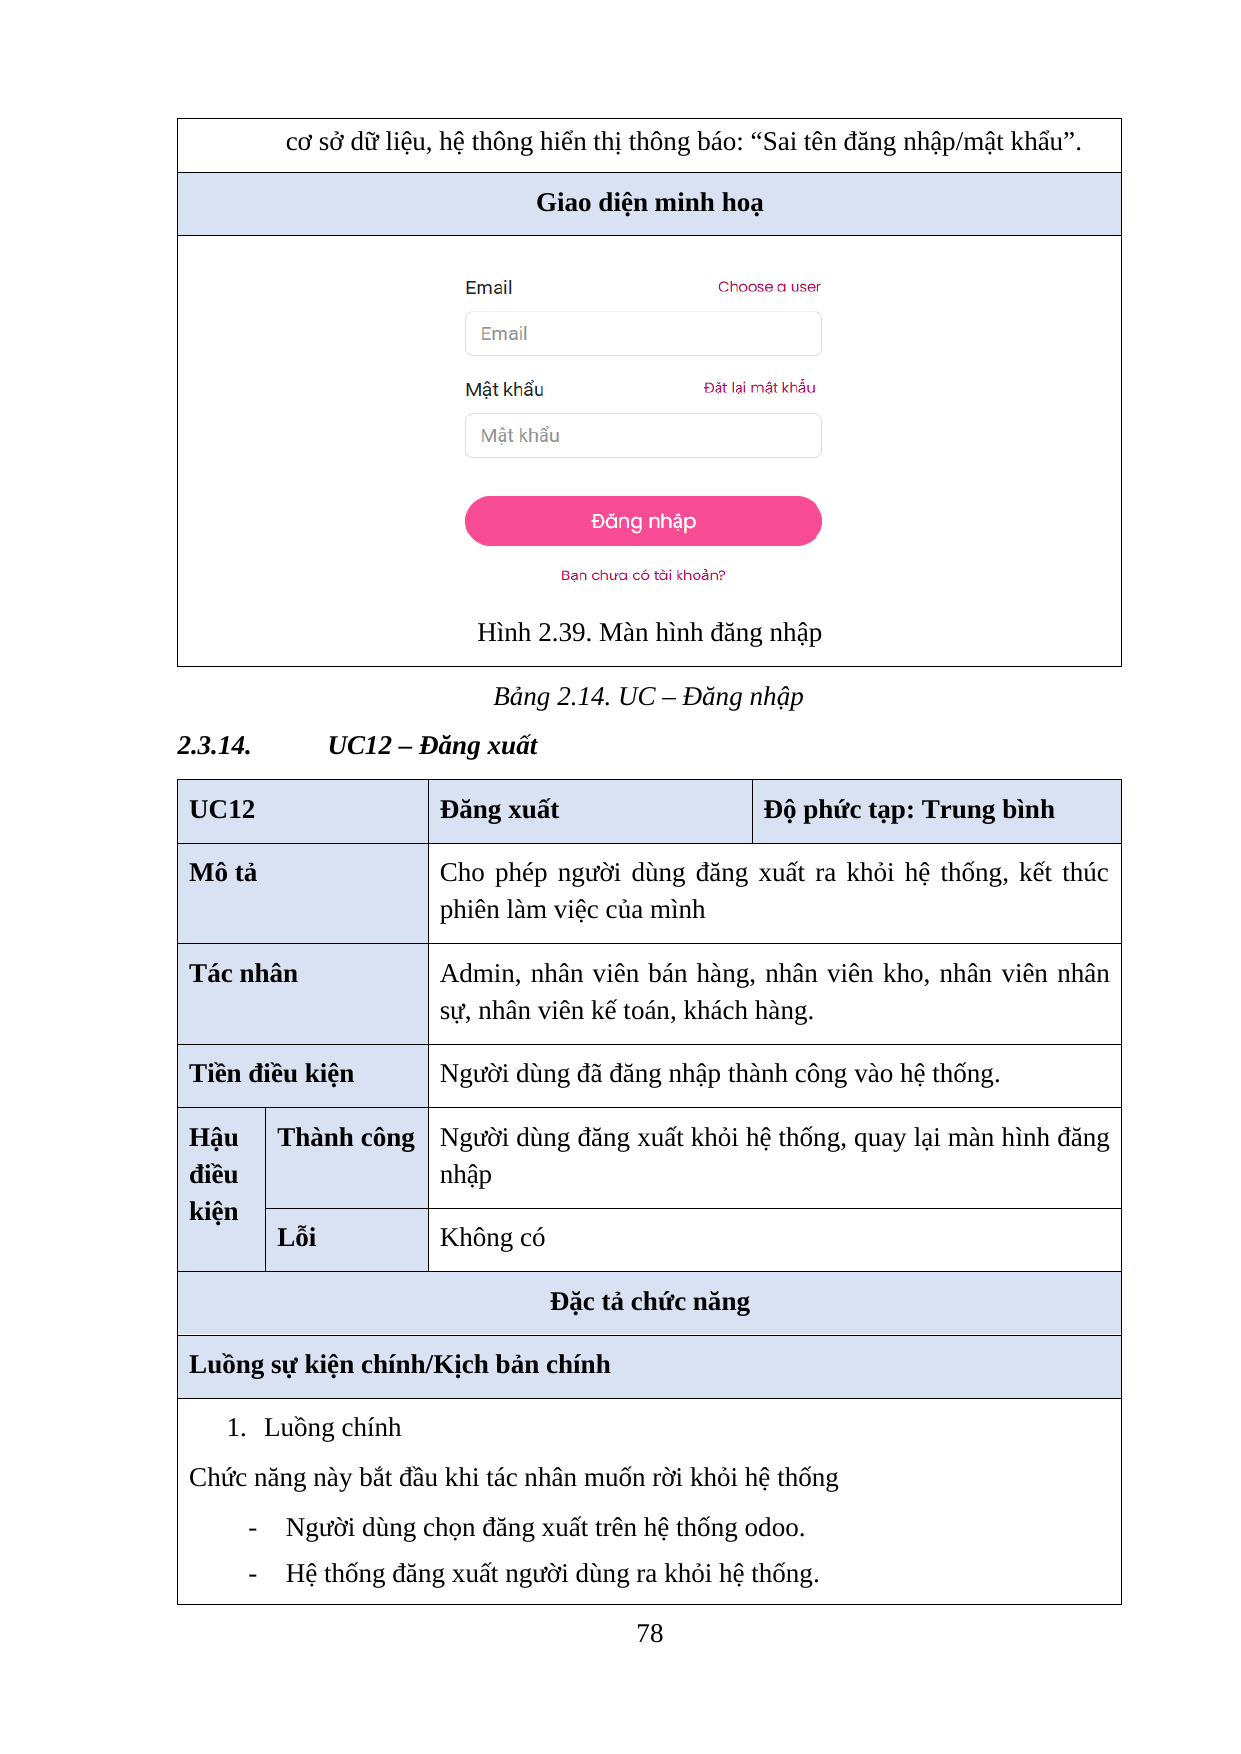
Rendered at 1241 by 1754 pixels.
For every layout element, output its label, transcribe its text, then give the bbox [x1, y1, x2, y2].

table_cell Người dùng đã đăng nhập thành công vào hệ thống. [429, 1045, 1121, 1107]
table_cell Thành công [266, 1108, 428, 1208]
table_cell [178, 119, 1121, 172]
table_cell Đặc tả chức năng [178, 1272, 1121, 1334]
table_cell Admin, nhân viên bán hàng, nhân viên kho, nhân viên nhân sự, nhân viên kế toán, khách hàng. [429, 944, 1121, 1044]
text Bảng 2.14. UC – Đăng nhập [177, 680, 1122, 711]
table_cell Luồng sự kiện chính/Kịch bản chính [178, 1336, 1121, 1398]
picture [413, 248, 887, 598]
table_cell Cho phép người dùng đăng xuất ra khỏi hệ thống, kết thúc phiên làm việc của mình [429, 844, 1121, 943]
table_header UC12 [178, 780, 428, 843]
table_cell Người dùng đăng xuất khỏi hệ thống, quay lại màn hình đăng nhập [429, 1108, 1121, 1208]
table_cell Mô tả [178, 844, 428, 943]
table_cell Hậu điều kiện [178, 1108, 265, 1271]
table_header Đăng xuất [429, 780, 752, 843]
table_cell Giao diện minh hoạ [178, 173, 1121, 235]
subtitle UC12 – Đăng xuất [177, 729, 1122, 761]
table_cell Lỗi [266, 1209, 428, 1271]
table_cell Tiền điều kiện [178, 1045, 428, 1107]
table_cell Không có [429, 1209, 1121, 1271]
table_cell Tác nhân [178, 944, 428, 1044]
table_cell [178, 1399, 1121, 1604]
table_header Độ phức tạp: Trung bình [753, 780, 1121, 843]
